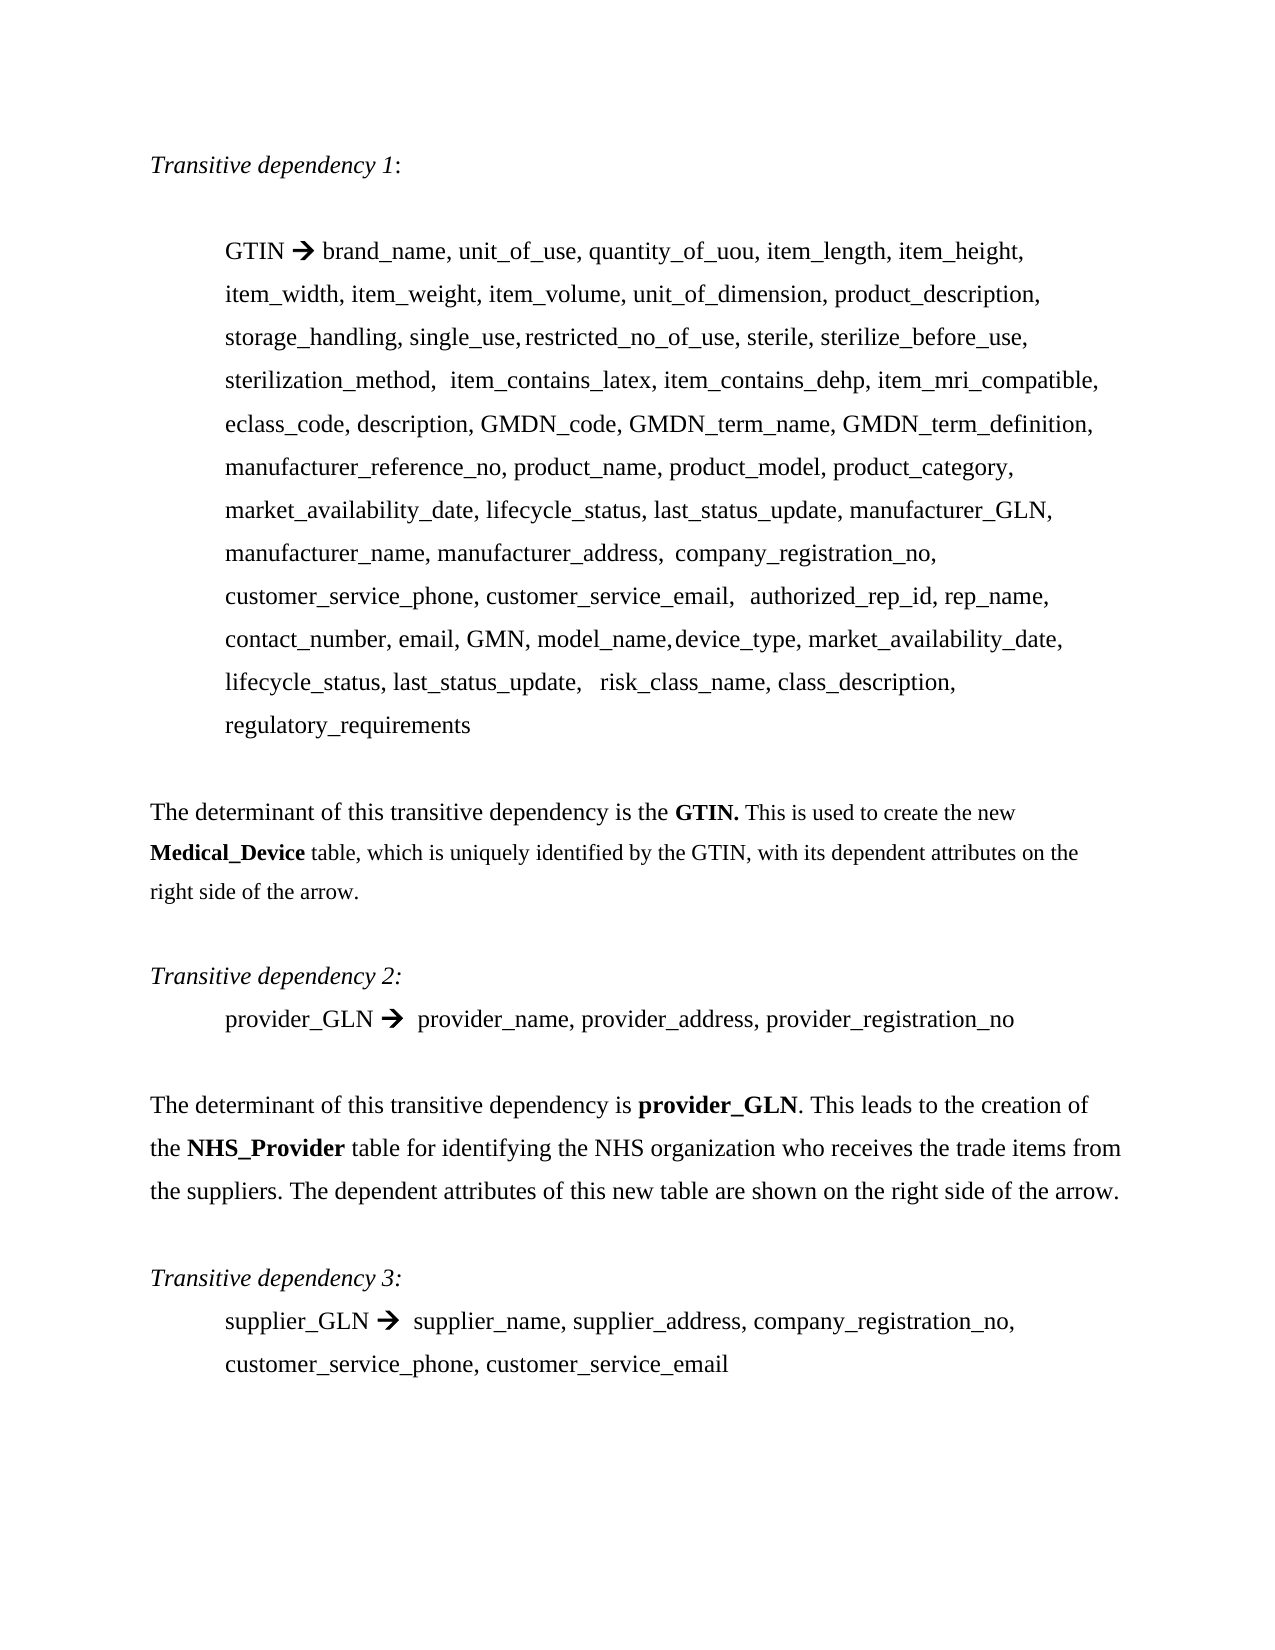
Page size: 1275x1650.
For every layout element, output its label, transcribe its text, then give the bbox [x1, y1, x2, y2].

text Transitive dependency 3: [150, 1263, 1125, 1291]
text Transitive dependency 2: [150, 961, 1125, 989]
list The determinant of this transitive dependency is the GTIN. This is used to create the new Medical_Device table, which is uniquely identified by the GTIN, with its dependent attributes on the right side of the arrow. [150, 797, 1125, 904]
text Transitive dependency 1: [150, 150, 1125, 179]
list GTIN brand_name, unit_of_use, quantity_of_uou, item_length, item_height, item_width, item_weight, item_volume, unit_of_dimension, product_description, storage_handling, single_use, restricted_no_of_use, sterile, sterilize_before_use, sterilization_method, item_contains_latex, item_contains_dehp, item_mri_compatible, eclass_code, description, GMDN_code, GMDN_term_name, GMDN_term_definition, manufacturer_reference_no, product_name, product_model, product_category, market_availability_date, lifecycle_status, last_status_update, manufacturer_GLN, manufacturer_name, manufacturer_address, company_registration_no, customer_service_phone, customer_service_email, authorized_rep_id, rep_name, contact_number, email, GMN, model_name, device_type, market_availability_date, lifecycle_status, last_status_update, risk_class_name, class_description, regulatory_requirements [225, 236, 1125, 739]
list provider_GLN provider_name, provider_address, provider_registration_no [225, 1004, 1125, 1033]
text The determinant of this transitive dependency is provider_GLN. This leads to the creation of the NHS_Provider table for identifying the NHS organization who receives the trade items from the suppliers. The dependent attributes of this new table are shown on the right side of the arrow. [150, 1090, 1125, 1205]
text supplier_GLN supplier_name, supplier_address, company_registration_no, customer_service_phone, customer_service_email [225, 1306, 1125, 1378]
